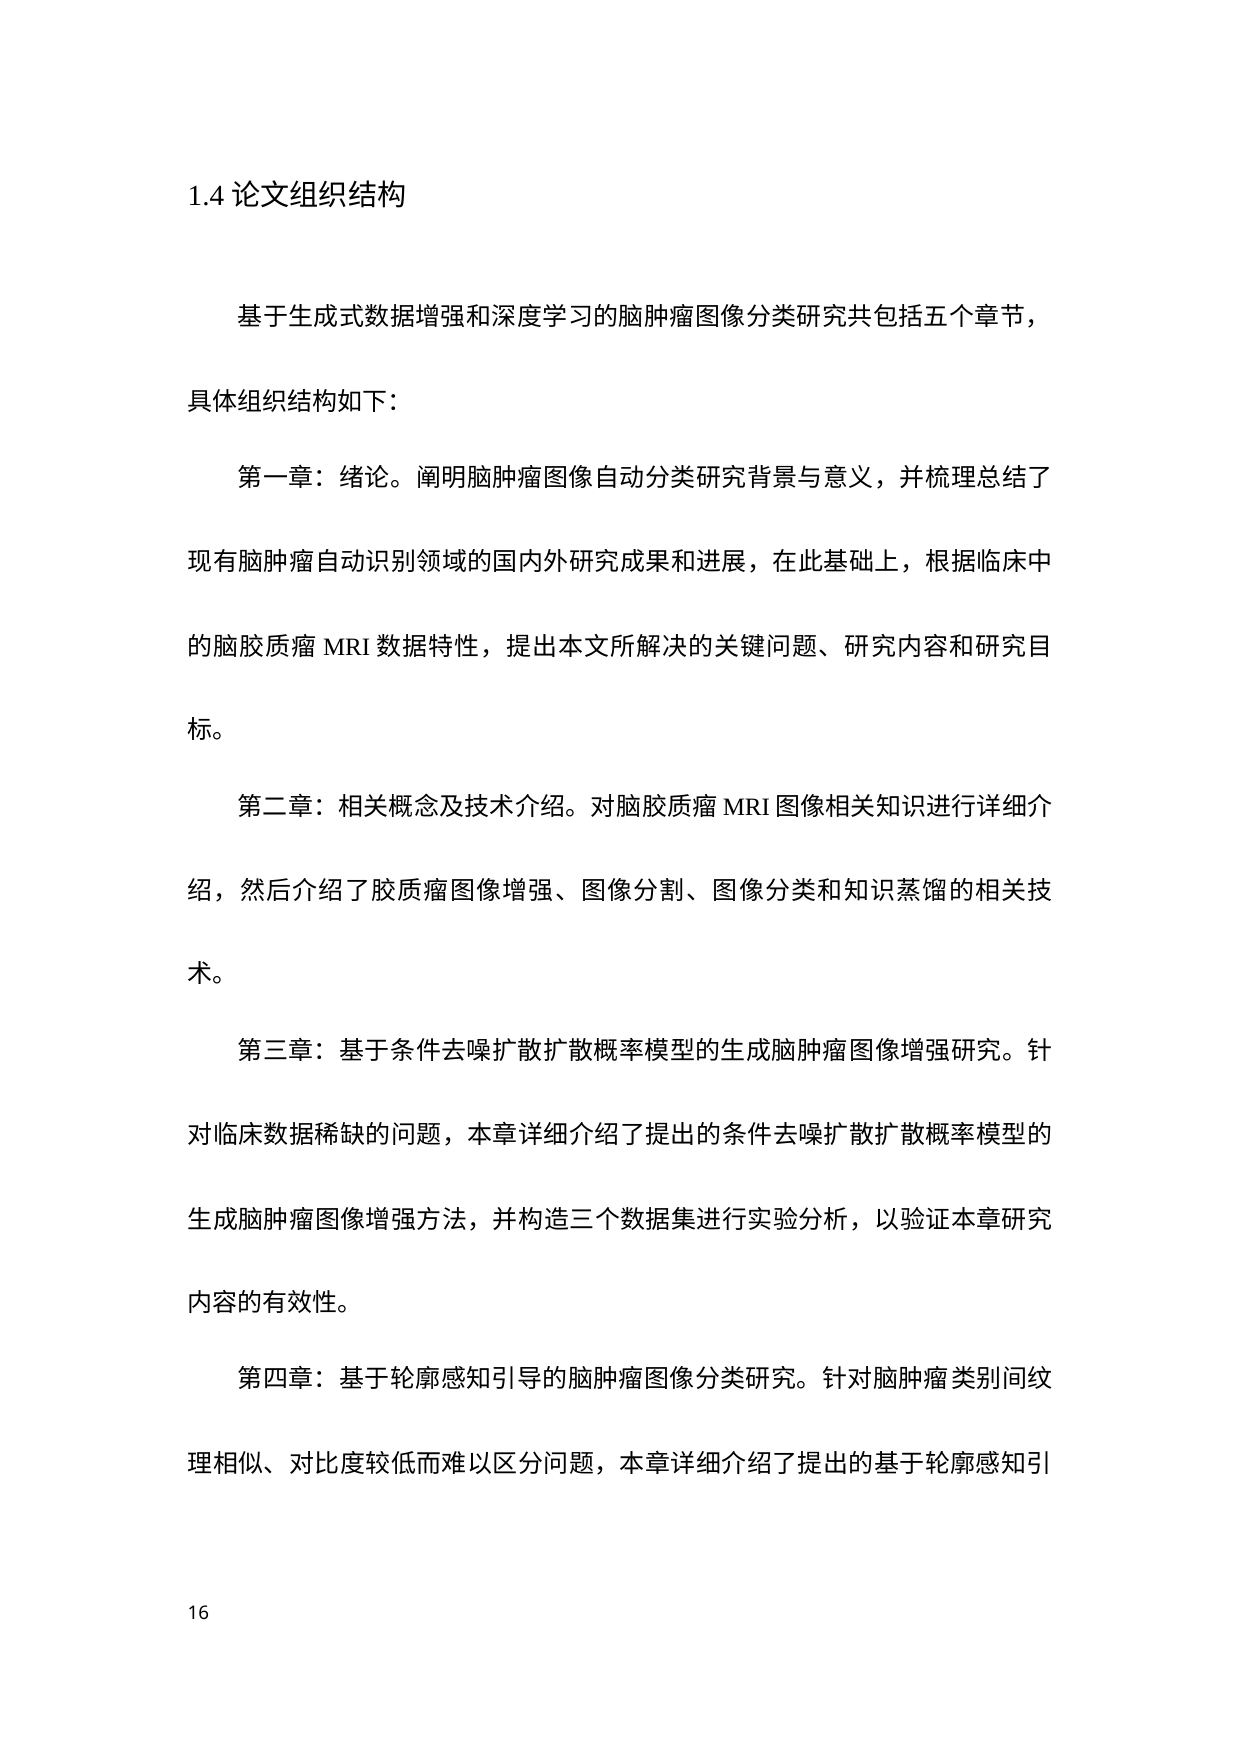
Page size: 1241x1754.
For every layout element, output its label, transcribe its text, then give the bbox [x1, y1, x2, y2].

text 第二章：相关概念及技术介绍。对脑胶质瘤MRI图像相关知识进行详细介绍，然后介绍了胶质瘤图像增强、图像分割、图像分类和知识蒸馏的相关技术。 [187, 772, 1053, 1006]
text 第三章：基于条件去噪扩散扩散概率模型的生成脑肿瘤图像增强研究。针对临床数据稀缺的问题，本章详细介绍了提出的条件去噪扩散扩散概率模型的生成脑肿瘤图像增强方法，并构造三个数据集进行实验分析，以验证本章研究内容的有效性。 [187, 1016, 1053, 1334]
text 基于生成式数据增强和深度学习的脑肿瘤图像分类研究共包括五个章节，具体组织结构如下： [187, 283, 1053, 432]
subtitle 1.4 论文组织结构 [187, 160, 1053, 225]
text 第一章：绪论。阐明脑肿瘤图像自动分类研究背景与意义，并梳理总结了现有脑肿瘤自动识别领域的国内外研究成果和进展，在此基础上，根据临床中的脑胶质瘤MRI数据特性，提出本文所解决的关键问题、研究内容和研究目标。 [187, 443, 1053, 761]
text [187, 1344, 1053, 1494]
